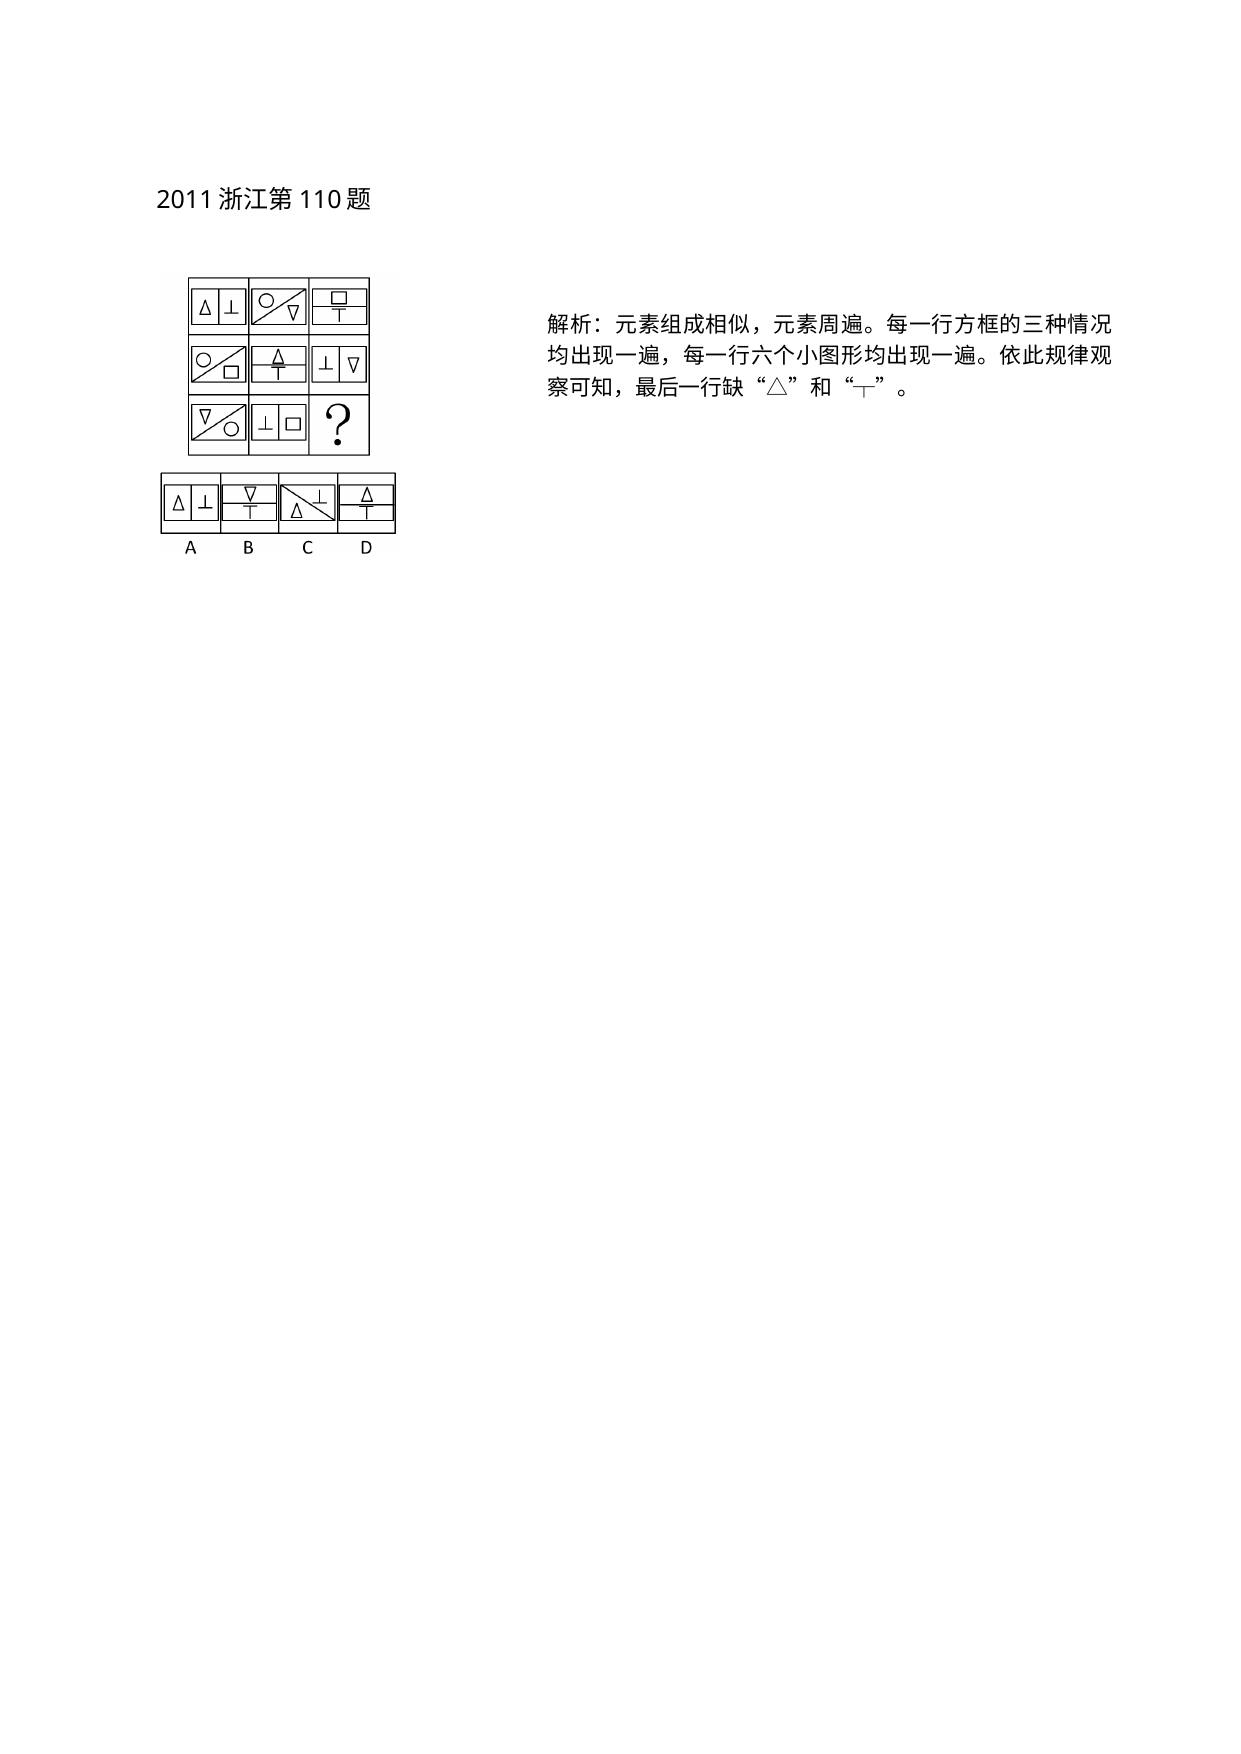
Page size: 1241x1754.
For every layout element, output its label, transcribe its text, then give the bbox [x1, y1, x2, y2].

picture [156, 270, 400, 557]
text 2011浙江第110题 [156, 164, 1128, 232]
